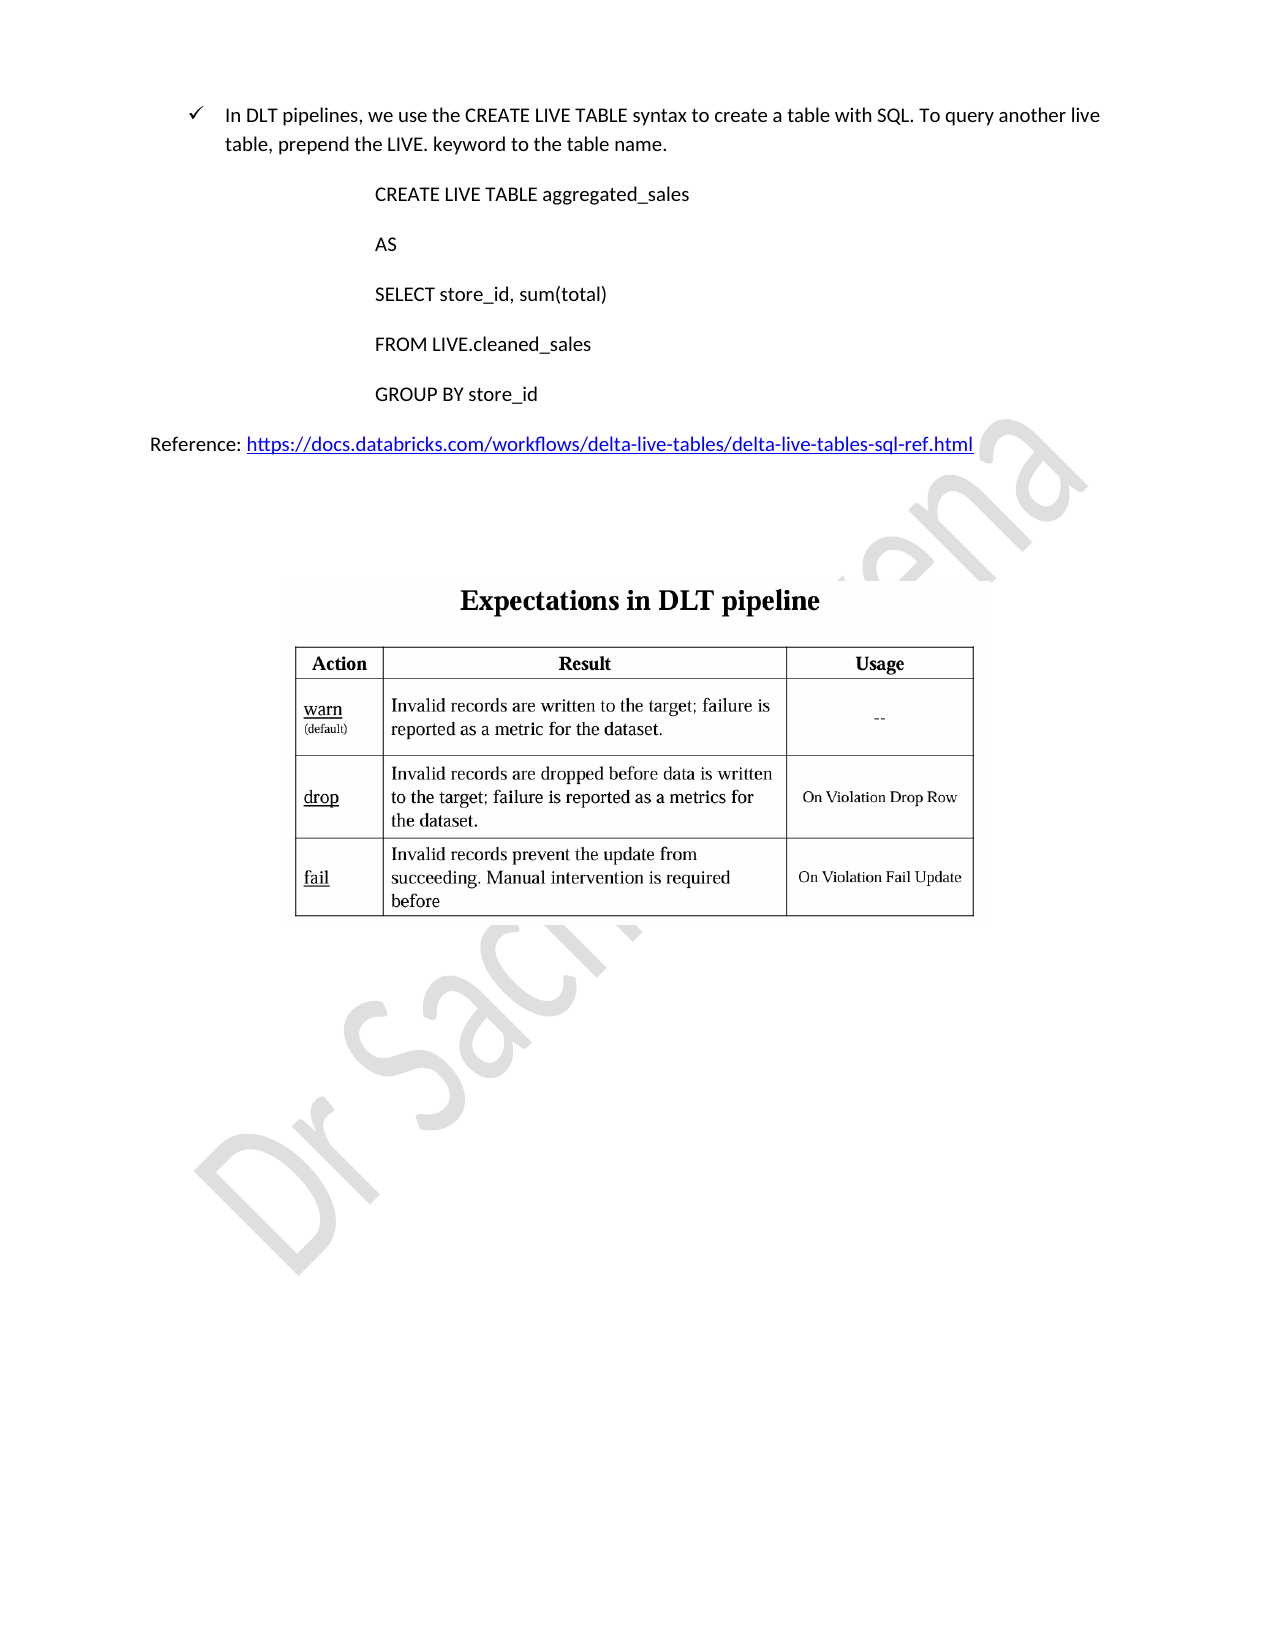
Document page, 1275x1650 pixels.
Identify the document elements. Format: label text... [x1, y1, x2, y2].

text GROUP BY store_id [375, 381, 1125, 406]
text SELECT store_id, sum(total) [375, 281, 1125, 306]
text CREATE LIVE TABLE aggregated_sales [375, 181, 1125, 206]
list In DLT pipelines, we use the CREATE LIVE TABLE syntax to create a table with SQL. To query another live table, prepend the LIVE. keyword to the table name. [187, 102, 1125, 156]
text AS [375, 231, 1125, 256]
text FROM LIVE.cleaned_sales [375, 331, 1125, 356]
picture [284, 581, 991, 925]
text Reference: https://docs.databricks.com/workflows/delta-live-tables/delta-live-tables-sql-ref.html [150, 431, 1125, 456]
